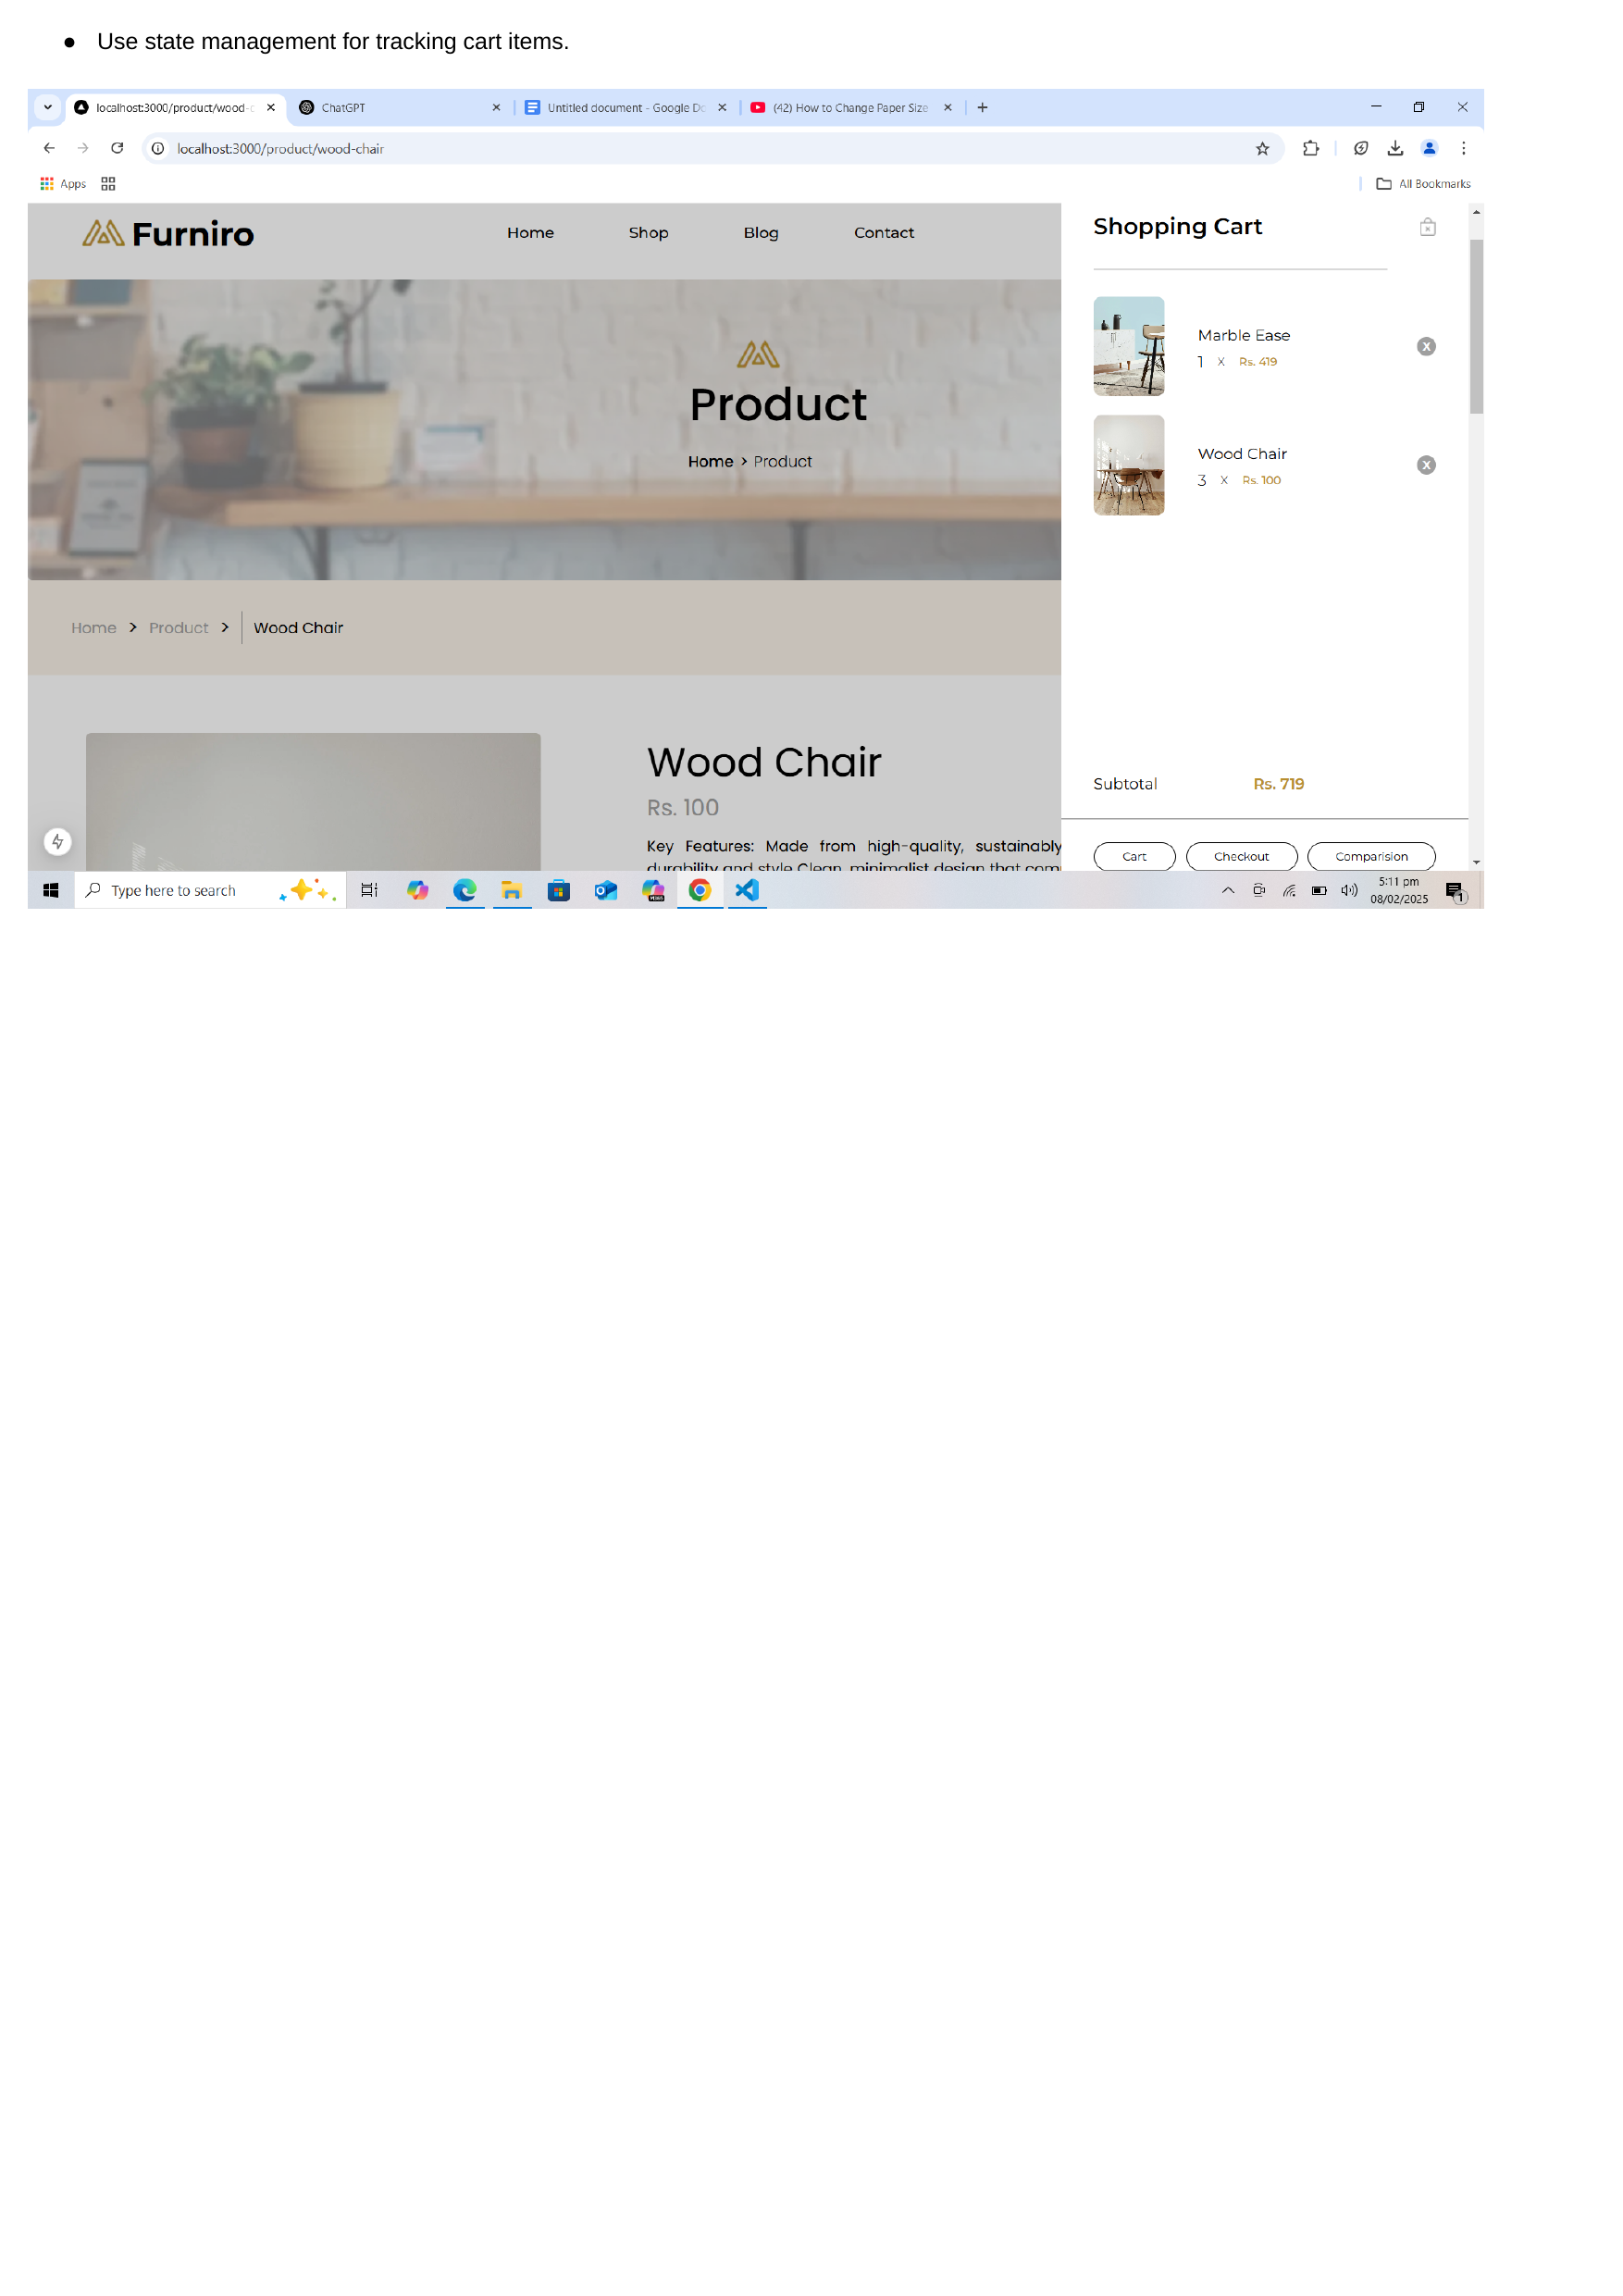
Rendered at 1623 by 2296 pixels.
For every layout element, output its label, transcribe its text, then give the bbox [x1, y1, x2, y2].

picture [28, 89, 1484, 909]
list Use state management for tracking cart items. [62, 28, 1484, 55]
